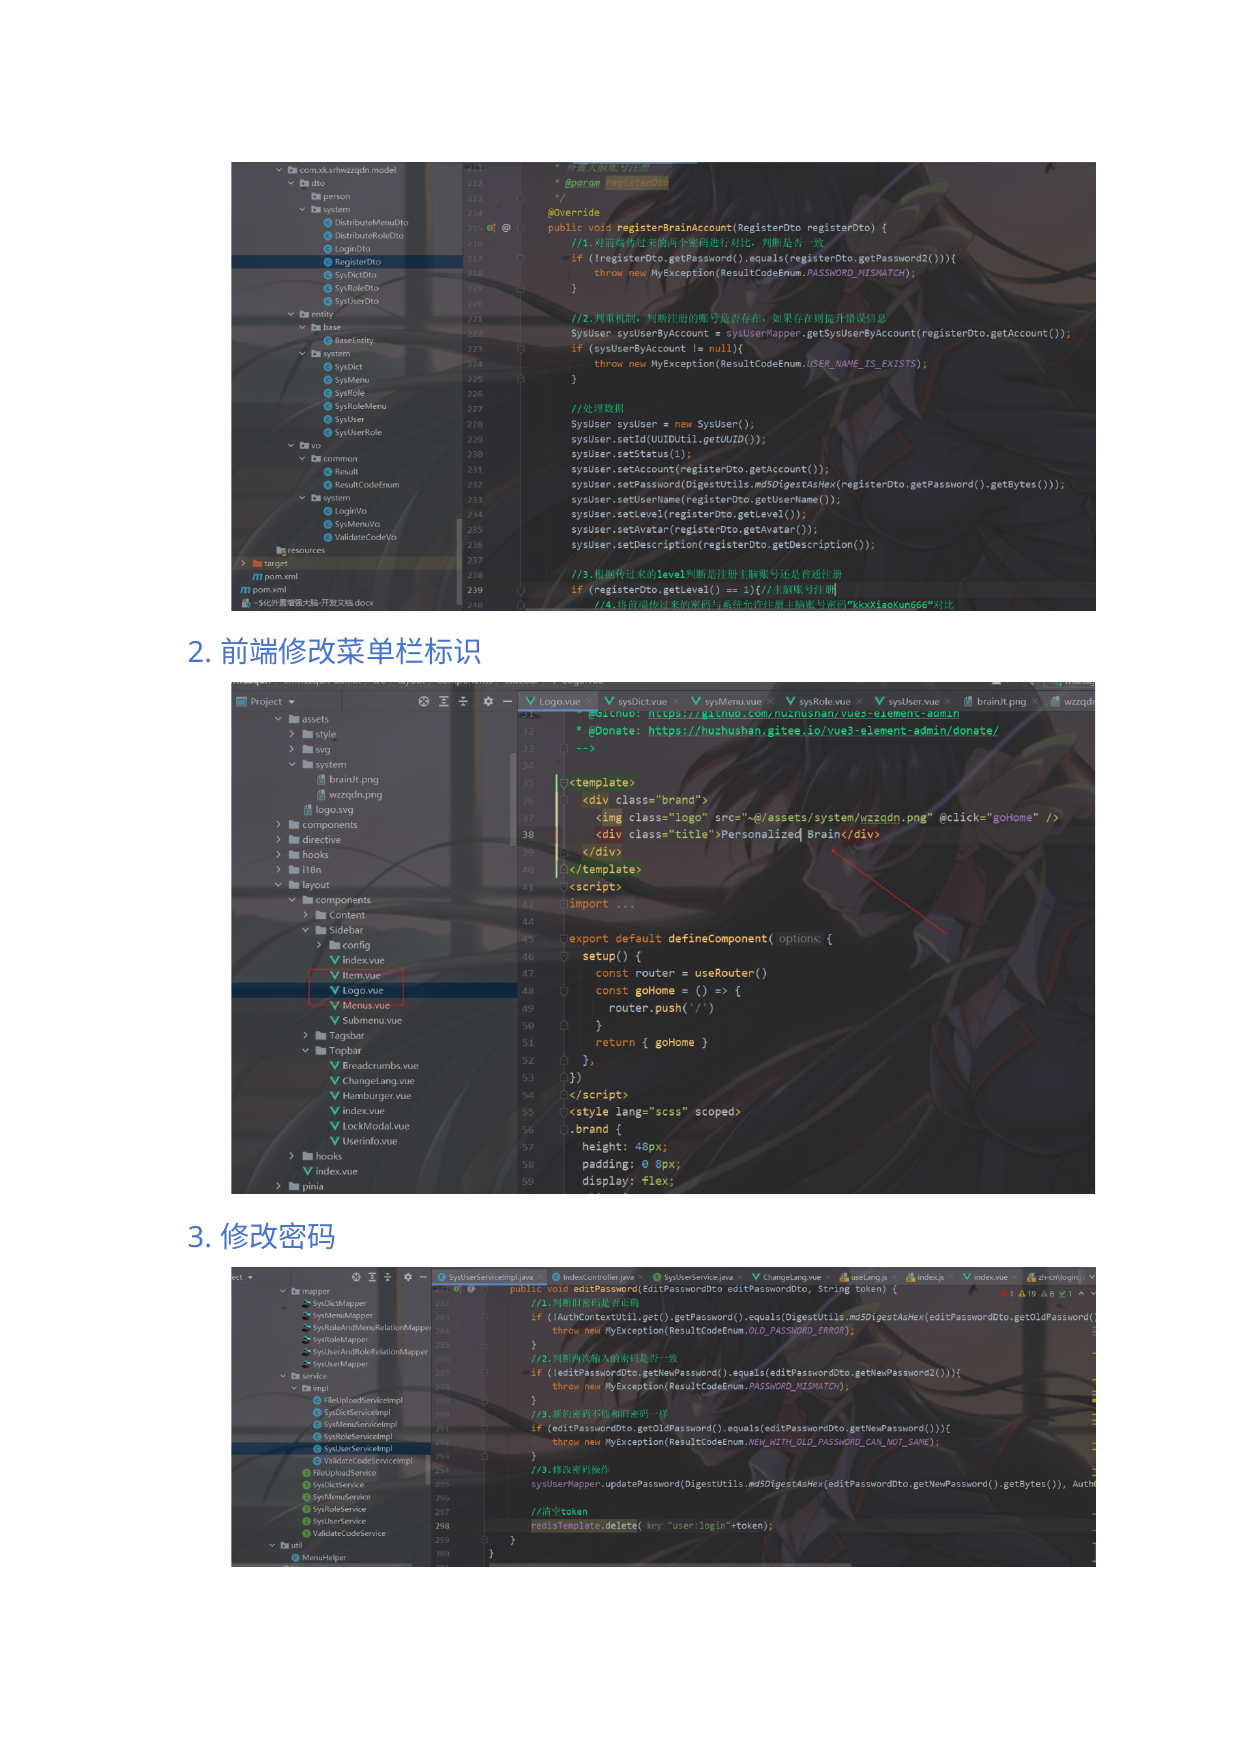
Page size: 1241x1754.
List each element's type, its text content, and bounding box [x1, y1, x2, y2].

picture [231, 682, 1096, 1194]
list 修改密码 [187, 1202, 1053, 1267]
list 前端修改菜单栏标识 [187, 617, 1053, 682]
picture [231, 1267, 1096, 1567]
picture [231, 162, 1096, 611]
